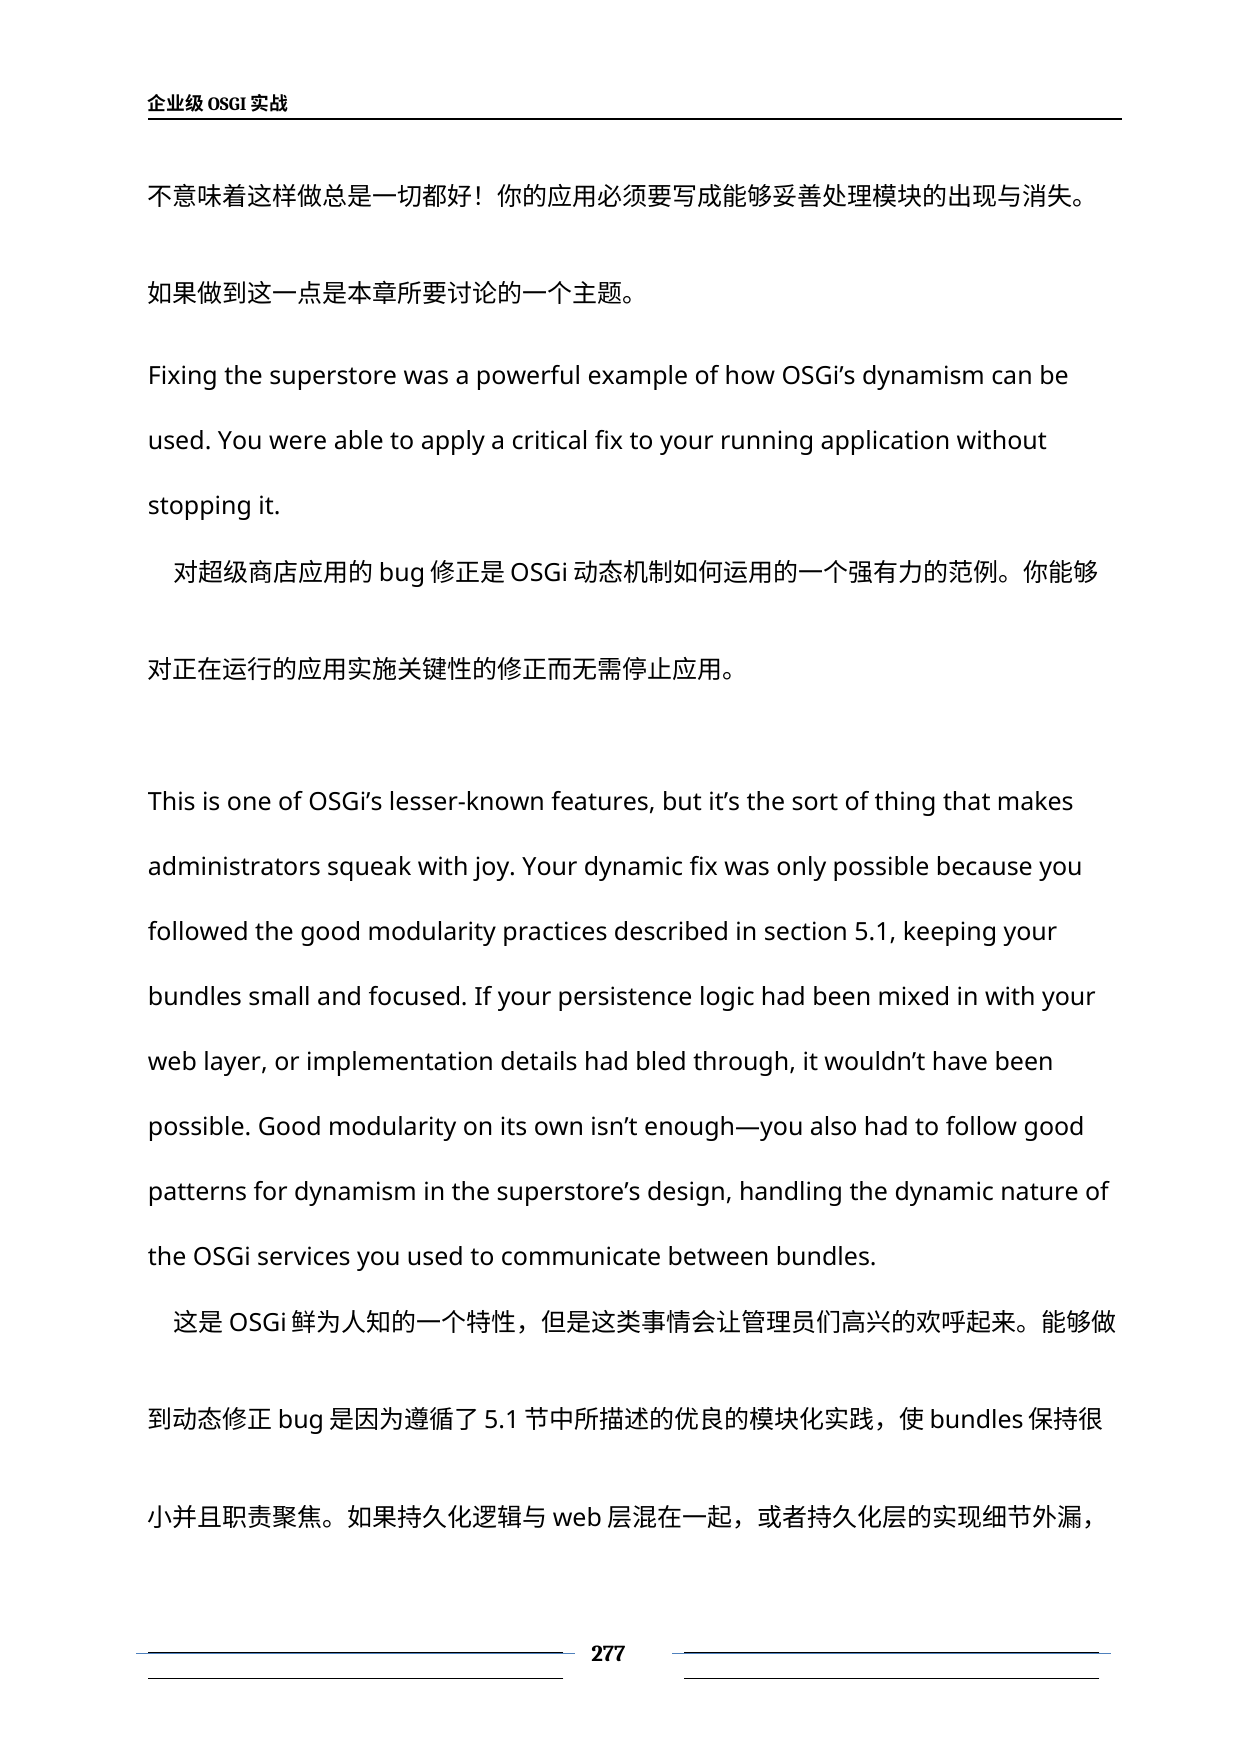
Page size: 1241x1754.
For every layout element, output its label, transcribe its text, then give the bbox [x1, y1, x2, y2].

text 对超级商店应用的bug修正是OSGi动态机制如何运用的一个强有力的范例。你能够对正在运行的应用实施关键性的修正而无需停止应用。 [148, 538, 1122, 700]
text This is one of OSGi’s lesser-known features, but it’s the sort of thing that makes administrators squeak with joy. Your dynamic fix was only possible because you followed the good modularity practices described in section 5.1, keeping your bundles small and focused. If your persistence logic had been mixed in with your web layer, or implementation details had bled through, it wouldn’t have been possible. Good modularity on its own isn’t enough—you also had to follow good patterns for dynamism in the superstore’s design, handling the dynamic nature of the OSGi services you used to communicate between bundles. [148, 768, 1122, 1288]
text Fixing the superstore was a powerful example of how OSGi’s dynamism can be used. You were able to apply a critical fix to your running application without stopping it. [148, 343, 1122, 538]
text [148, 162, 1122, 324]
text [148, 1288, 1122, 1548]
